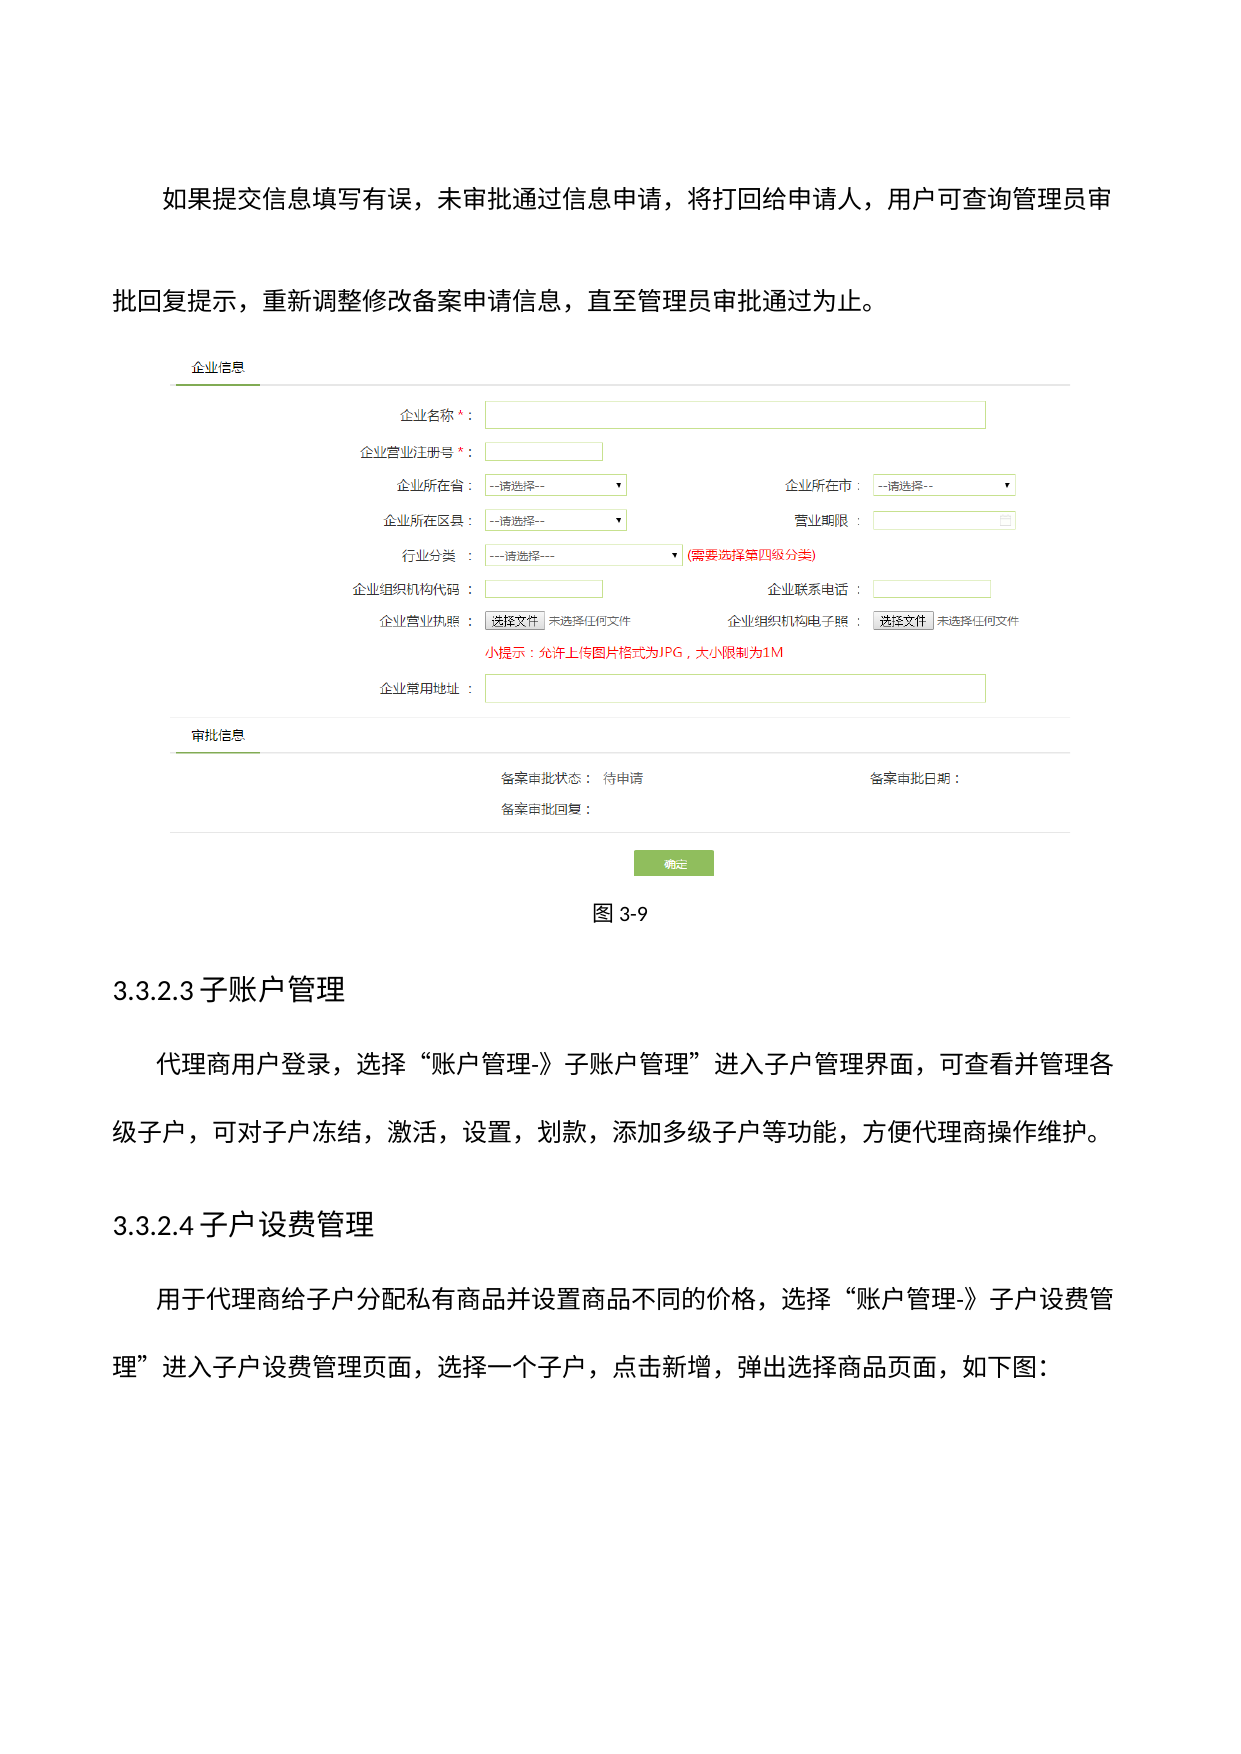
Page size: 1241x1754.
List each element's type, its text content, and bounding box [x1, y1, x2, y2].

text 用于代理商给子户分配私有商品并设置商品不同的价格，选择“账户管理-》子户设费管理”进入子户设费管理页面，选择一个子户，点击新增，弹出选择商品页面，如下图： [112, 1263, 1128, 1399]
subtitle 3.3.2.4子户设费管理 [112, 1189, 1128, 1257]
text 图3-9 [112, 895, 1128, 929]
text 如果提交信息填写有误，未审批通过信息申请，将打回给申请人，用户可查询管理员审批回复提示，重新调整修改备案申请信息，直至管理员审批通过为止。 [112, 164, 1128, 334]
picture [170, 351, 1071, 876]
text 代理商用户登录，选择“账户管理-》子账户管理”进入子户管理界面，可查看并管理各级子户，可对子户冻结，激活，设置，划款，添加多级子户等功能，方便代理商操作维护。 [112, 1028, 1128, 1164]
subtitle 3.3.2.3子账户管理 [112, 954, 1128, 1022]
